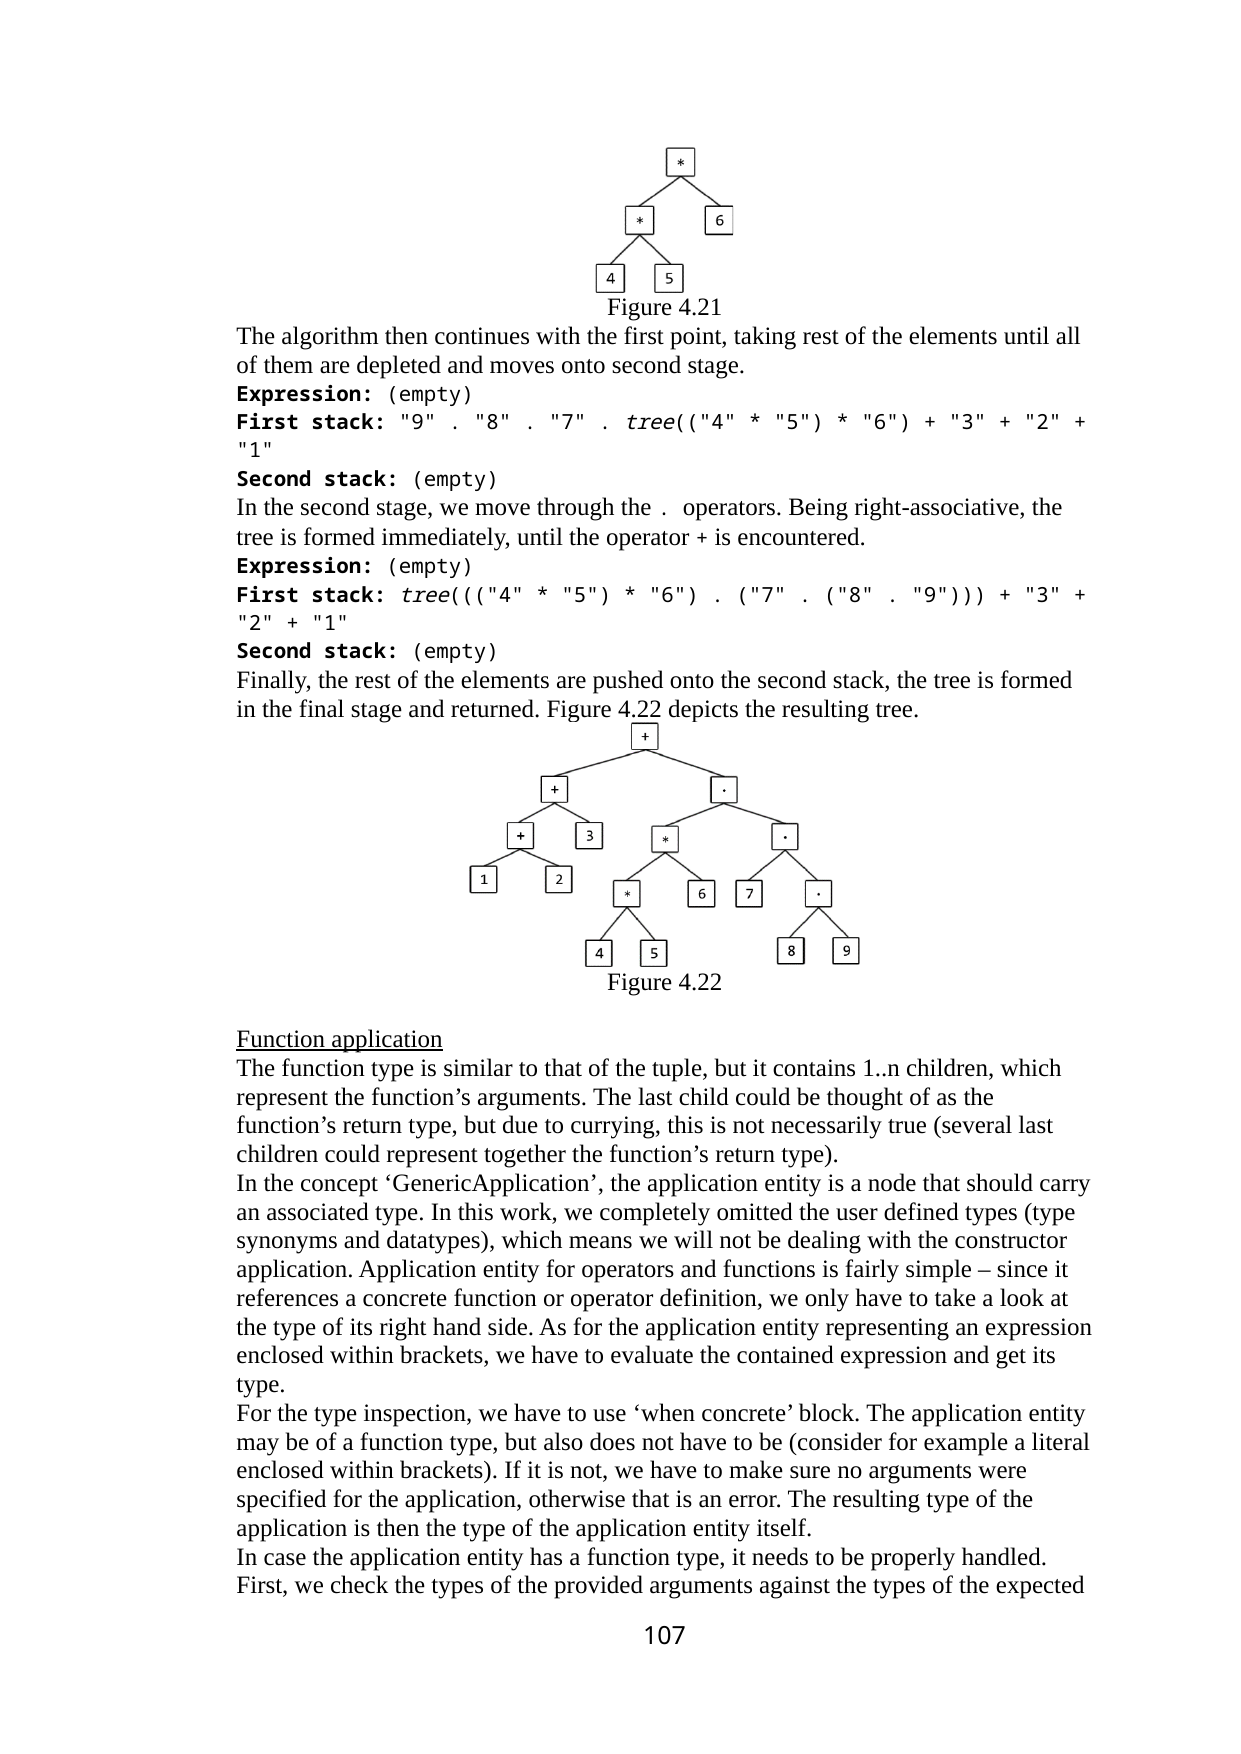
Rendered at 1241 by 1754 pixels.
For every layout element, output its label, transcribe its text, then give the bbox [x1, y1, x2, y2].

text First stack: tree((("4" * "5") * "6") . ("7" . ("8" . "9"))) + "3" + "2" + "1" [236, 580, 1092, 637]
text Expression: (empty) [236, 379, 1092, 407]
text Expression: (empty) [236, 551, 1092, 580]
text Second stack: (empty) [236, 464, 1092, 492]
text First stack: "9" . "8" . "7" . tree(("4" * "5") * "6") + "3" + "2" + "1" [236, 407, 1092, 464]
text The function type is similar to that of the tuple, but it contains 1..n children, which represent the function’s arguments. The last child could be thought of as the function’s return type, but due to currying, this is not necessarily true (several last children could represent together the function’s return type). [236, 1053, 1092, 1168]
text In the second stage, we move through the . operators. Being right-associative, the tree is formed immediately, until the operator + is encountered. [236, 492, 1092, 551]
text Finally, the rest of the elements are pushed onto the second stack, the tree is formed in the final stage and returned. Figure 4.22 depicts the resulting tree. [236, 665, 1092, 723]
text In the concept ‘GenericApplication’, the application entity is a node that should carry an associated type. In this work, we completely omitted the user defined types (type synonyms and datatypes), which means we will not be dealing with the constructor application. Application entity for operators and functions is fairly simple – since it references a concrete function or operator definition, we only have to take a look at the type of its right hand side. As for the application entity representing an expression enclosed within brackets, we have to evaluate the contained expression and get its type. [236, 1168, 1092, 1398]
text The algorithm then continues with the first point, taking rest of the elements until all of them are depleted and moves onto second stage. [236, 321, 1092, 379]
text Second stack: (empty) [236, 637, 1092, 665]
text Figure 4.22 [236, 967, 1092, 995]
text Figure 4.21 [236, 292, 1092, 321]
picture [595, 147, 734, 293]
text For the type inspection, we have to use ‘when concrete’ block. The application entity may be of a function type, but also does not have to be (consider for example a literal enclosed within brackets). If it is not, we have to make sure no arguments were specified for the application, otherwise that is an error. The resulting type of the application is then the type of the application entity itself. [236, 1398, 1092, 1542]
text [236, 1542, 1092, 1599]
picture [469, 722, 860, 967]
text Function application [236, 1024, 1092, 1053]
